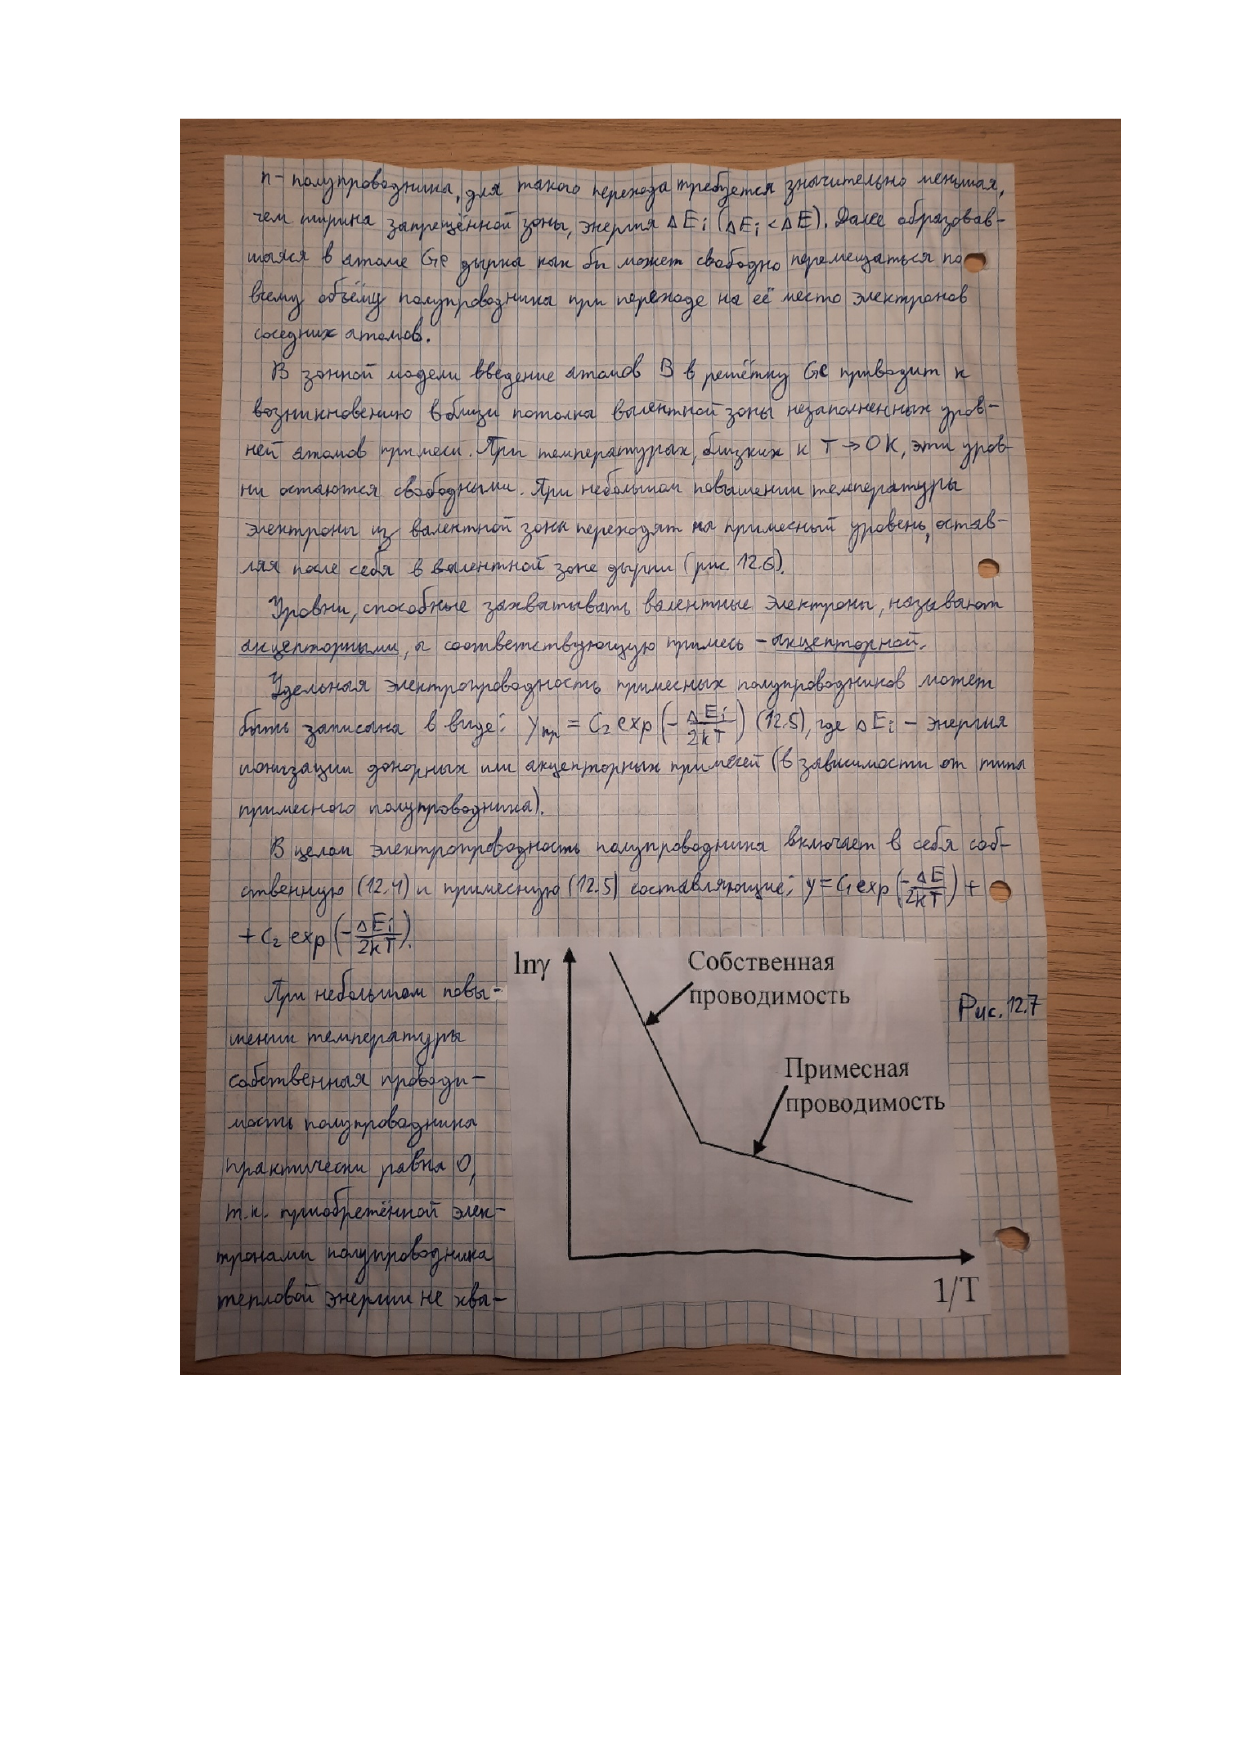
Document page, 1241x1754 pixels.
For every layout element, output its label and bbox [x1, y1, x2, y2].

picture [181, 120, 1121, 1374]
